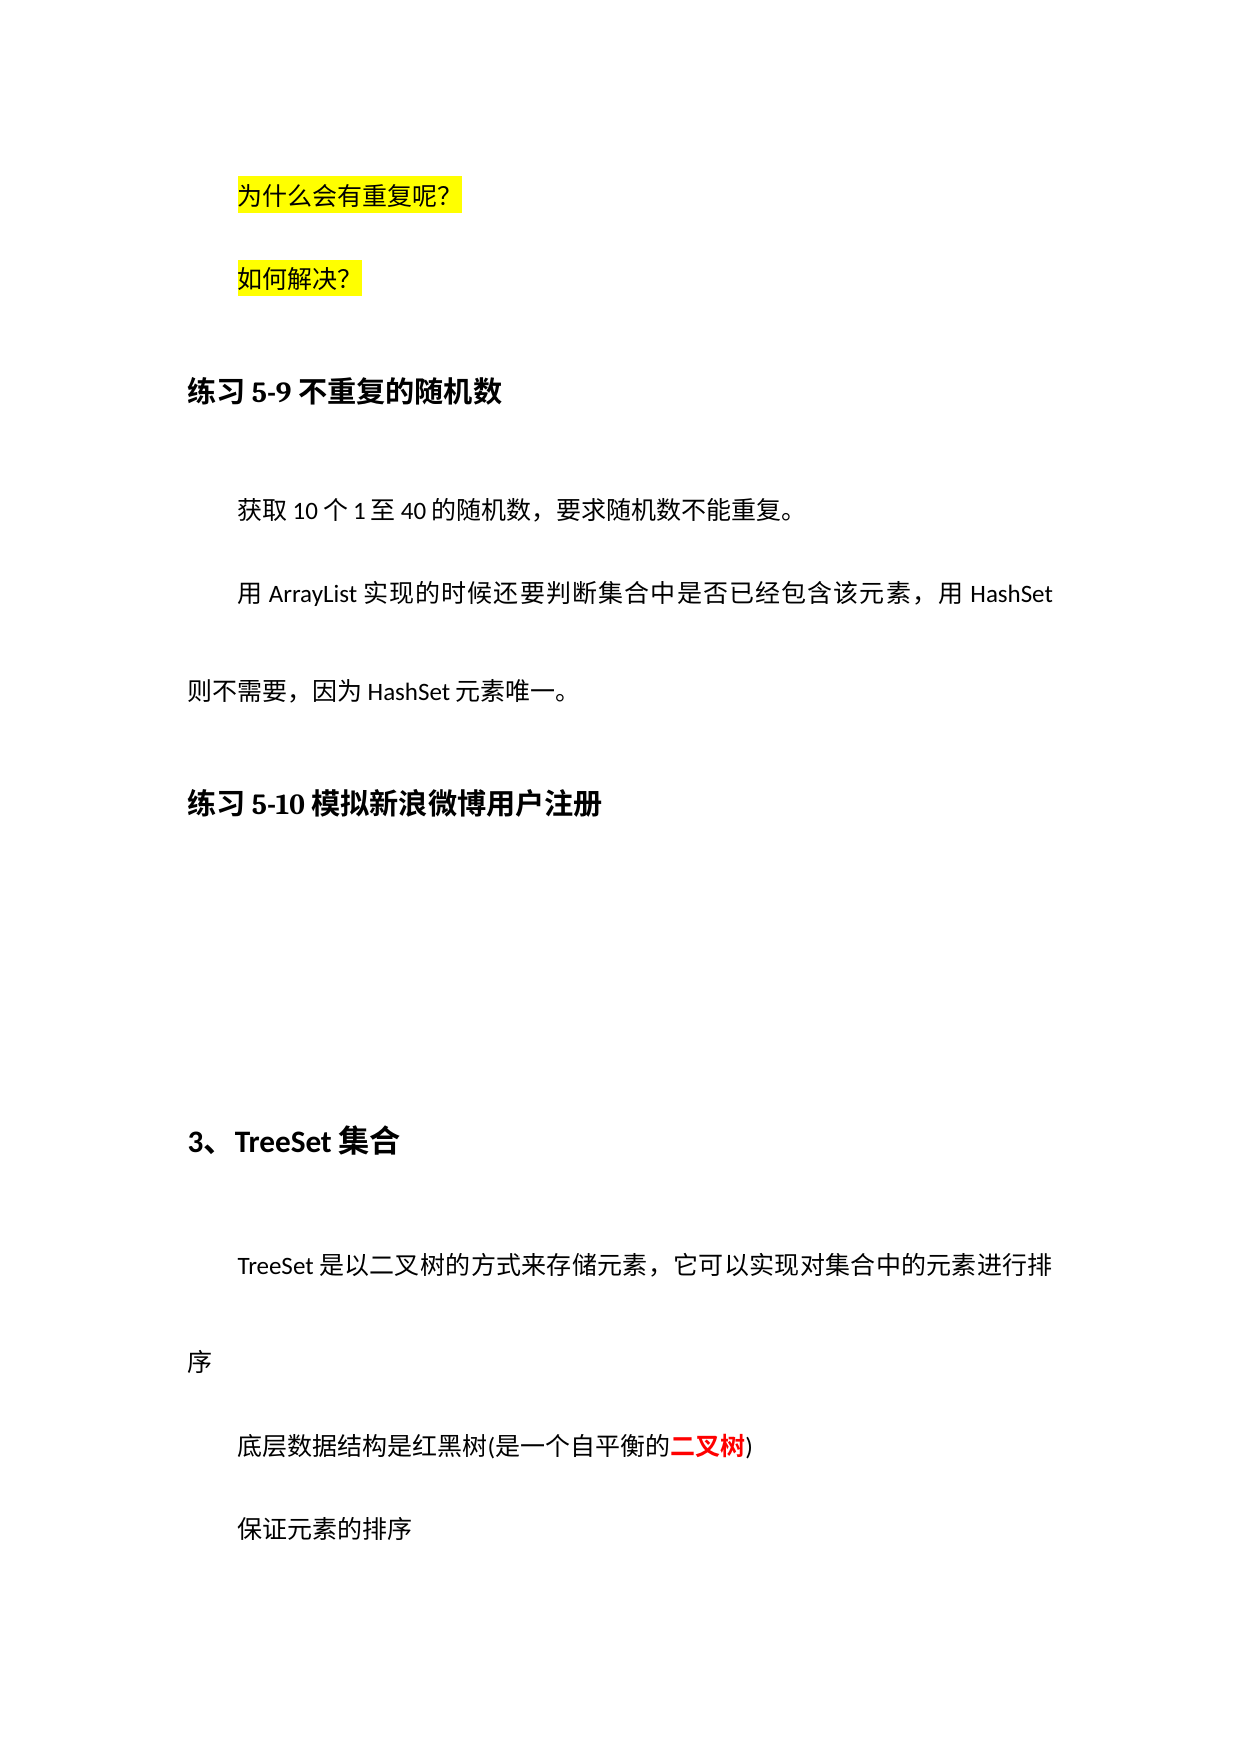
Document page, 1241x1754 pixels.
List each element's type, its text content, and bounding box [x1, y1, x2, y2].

text 用ArrayList实现的时候还要判断集合中是否已经包含该元素，用HashSet则不需要，因为HashSet元素唯一。 [187, 559, 1053, 722]
text 保证元素的排序 [187, 1495, 1053, 1560]
text 底层数据结构是红黑树(是一个自平衡的二叉树) [187, 1412, 1053, 1477]
text 如何解决？ [187, 245, 1053, 310]
text TreeSet是以二叉树的方式来存储元素，它可以实现对集合中的元素进行排序 [187, 1231, 1053, 1393]
subtitle 练习5-9 不重复的随机数 [187, 357, 1053, 422]
subtitle 练习5-10 模拟新浪微博用户注册 [187, 769, 1053, 834]
text 获取10个1至40的随机数，要求随机数不能重复。 [187, 476, 1053, 541]
subtitle 3、TreeSet集合 [187, 1106, 1053, 1171]
text 为什么会有重复呢？ [187, 162, 1053, 227]
